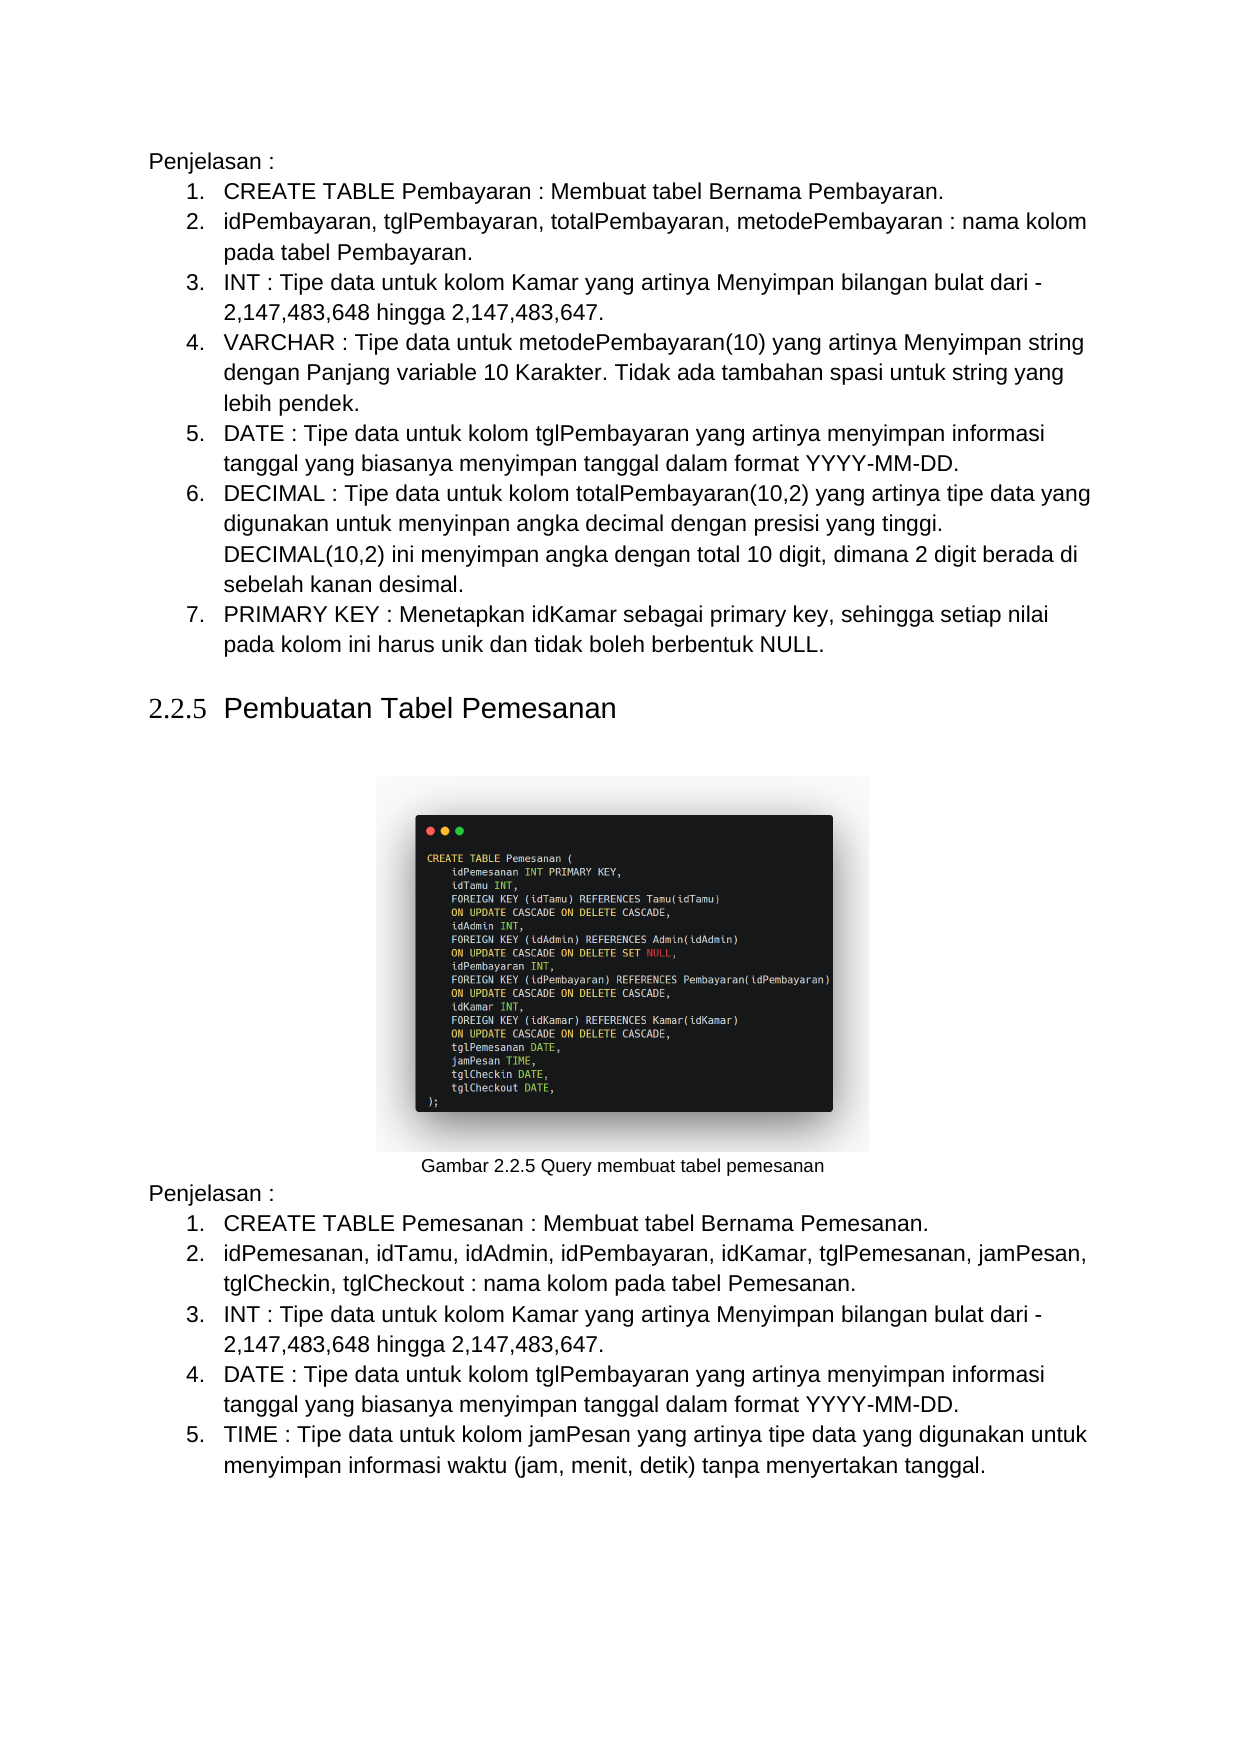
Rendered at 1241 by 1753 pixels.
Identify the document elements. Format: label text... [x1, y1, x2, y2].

list DATE : Tipe data untuk kolom tglPembayaran yang artinya menyimpan informasi tanggal yang biasanya menyimpan tanggal dalam format YYYY-MM-DD. [186, 1361, 1097, 1418]
list CREATE TABLE Pemesanan : Membuat tabel Bernama Pemesanan. [186, 1210, 1097, 1236]
list CREATE TABLE Pembayaran : Membuat tabel Bernama Pembayaran. [186, 178, 1097, 204]
list INT : Tipe data untuk kolom Kamar yang artinya Menyimpan bilangan bulat dari -2,147,483,648 hingga 2,147,483,647. [186, 269, 1097, 325]
subtitle Pembuatan Tabel Pemesanan [148, 691, 1097, 724]
text Penjelasan : [148, 148, 1097, 174]
picture [375, 776, 870, 1152]
list idPembayaran, tglPembayaran, totalPembayaran, metodePembayaran : nama kolom pada tabel Pembayaran. [186, 208, 1097, 265]
list DECIMAL : Tipe data untuk kolom totalPembayaran(10,2) yang artinya tipe data yang digunakan untuk menyinpan angka decimal dengan presisi yang tinggi. DECIMAL(10,2) ini menyimpan angka dengan total 10 digit, dimana 2 digit berada di sebelah kanan desimal. [186, 480, 1097, 597]
text Gambar 2.2.5 Query membuat tabel pemesanan [148, 1155, 1097, 1177]
list TIME : Tipe data untuk kolom jamPesan yang artinya tipe data yang digunakan untuk menyimpan informasi waktu (jam, menit, detik) tanpa menyertakan tanggal. [186, 1421, 1097, 1478]
text Penjelasan : [148, 1180, 1097, 1206]
list PRIMARY KEY : Menetapkan idKamar sebagai primary key, sehingga setiap nilai pada kolom ini harus unik dan tidak boleh berbentuk NULL. [186, 601, 1097, 658]
list DATE : Tipe data untuk kolom tglPembayaran yang artinya menyimpan informasi tanggal yang biasanya menyimpan tanggal dalam format YYYY-MM-DD. [186, 420, 1097, 476]
list INT : Tipe data untuk kolom Kamar yang artinya Menyimpan bilangan bulat dari -2,147,483,648 hingga 2,147,483,647. [186, 1301, 1097, 1357]
list idPemesanan, idTamu, idAdmin, idPembayaran, idKamar, tglPemesanan, jamPesan, tglCheckin, tglCheckout : nama kolom pada tabel Pemesanan. [186, 1240, 1097, 1297]
list VARCHAR : Tipe data untuk metodePembayaran(10) yang artinya Menyimpan string dengan Panjang variable 10 Karakter. Tidak ada tambahan spasi untuk string yang lebih pendek. [186, 329, 1097, 416]
